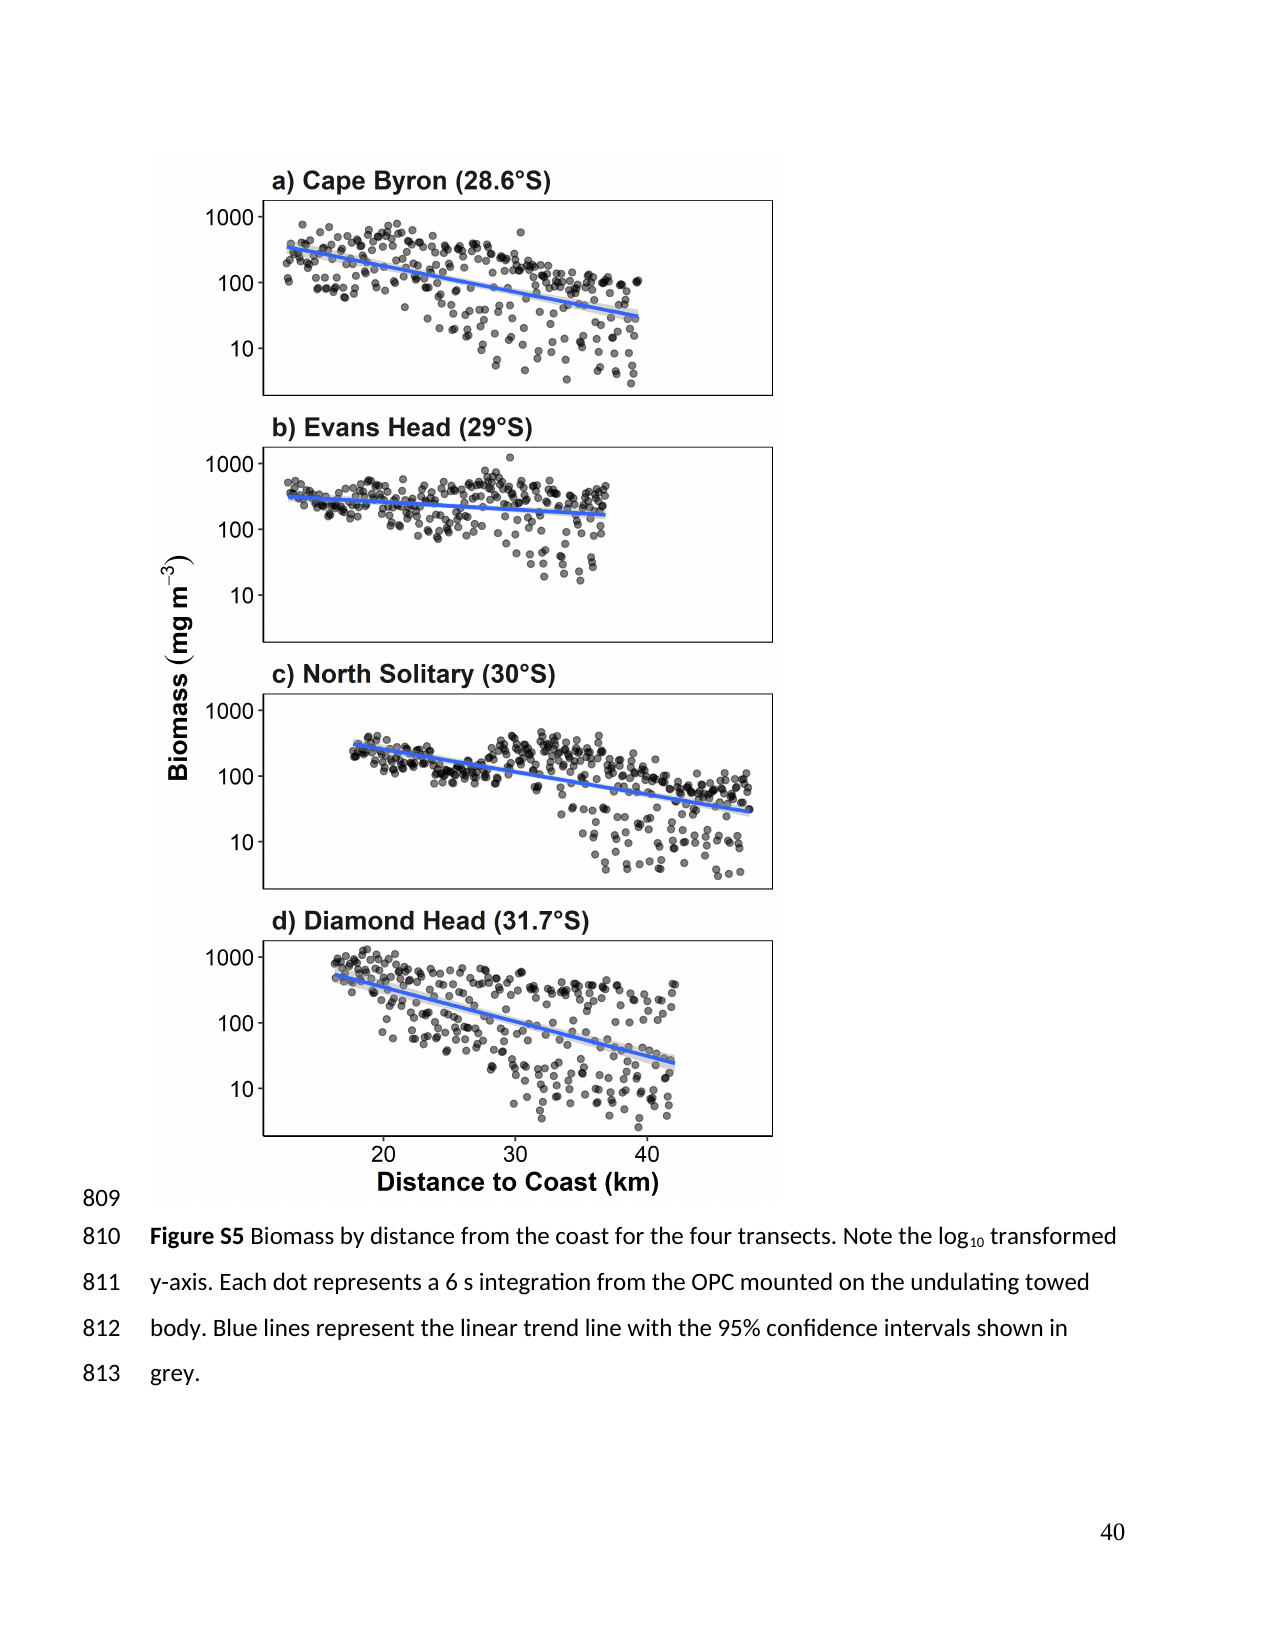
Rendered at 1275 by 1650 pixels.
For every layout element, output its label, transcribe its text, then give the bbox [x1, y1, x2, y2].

picture [150, 150, 783, 1206]
text Figure S5 Biomass by distance from the coast for the four transects. Note the log10 transformed y-axis. Each dot represents a 6 s integration from the OPC mounted on the undulating towed body. Blue lines represent the linear trend line with the 95% confidence intervals shown in grey. [150, 1220, 1125, 1388]
